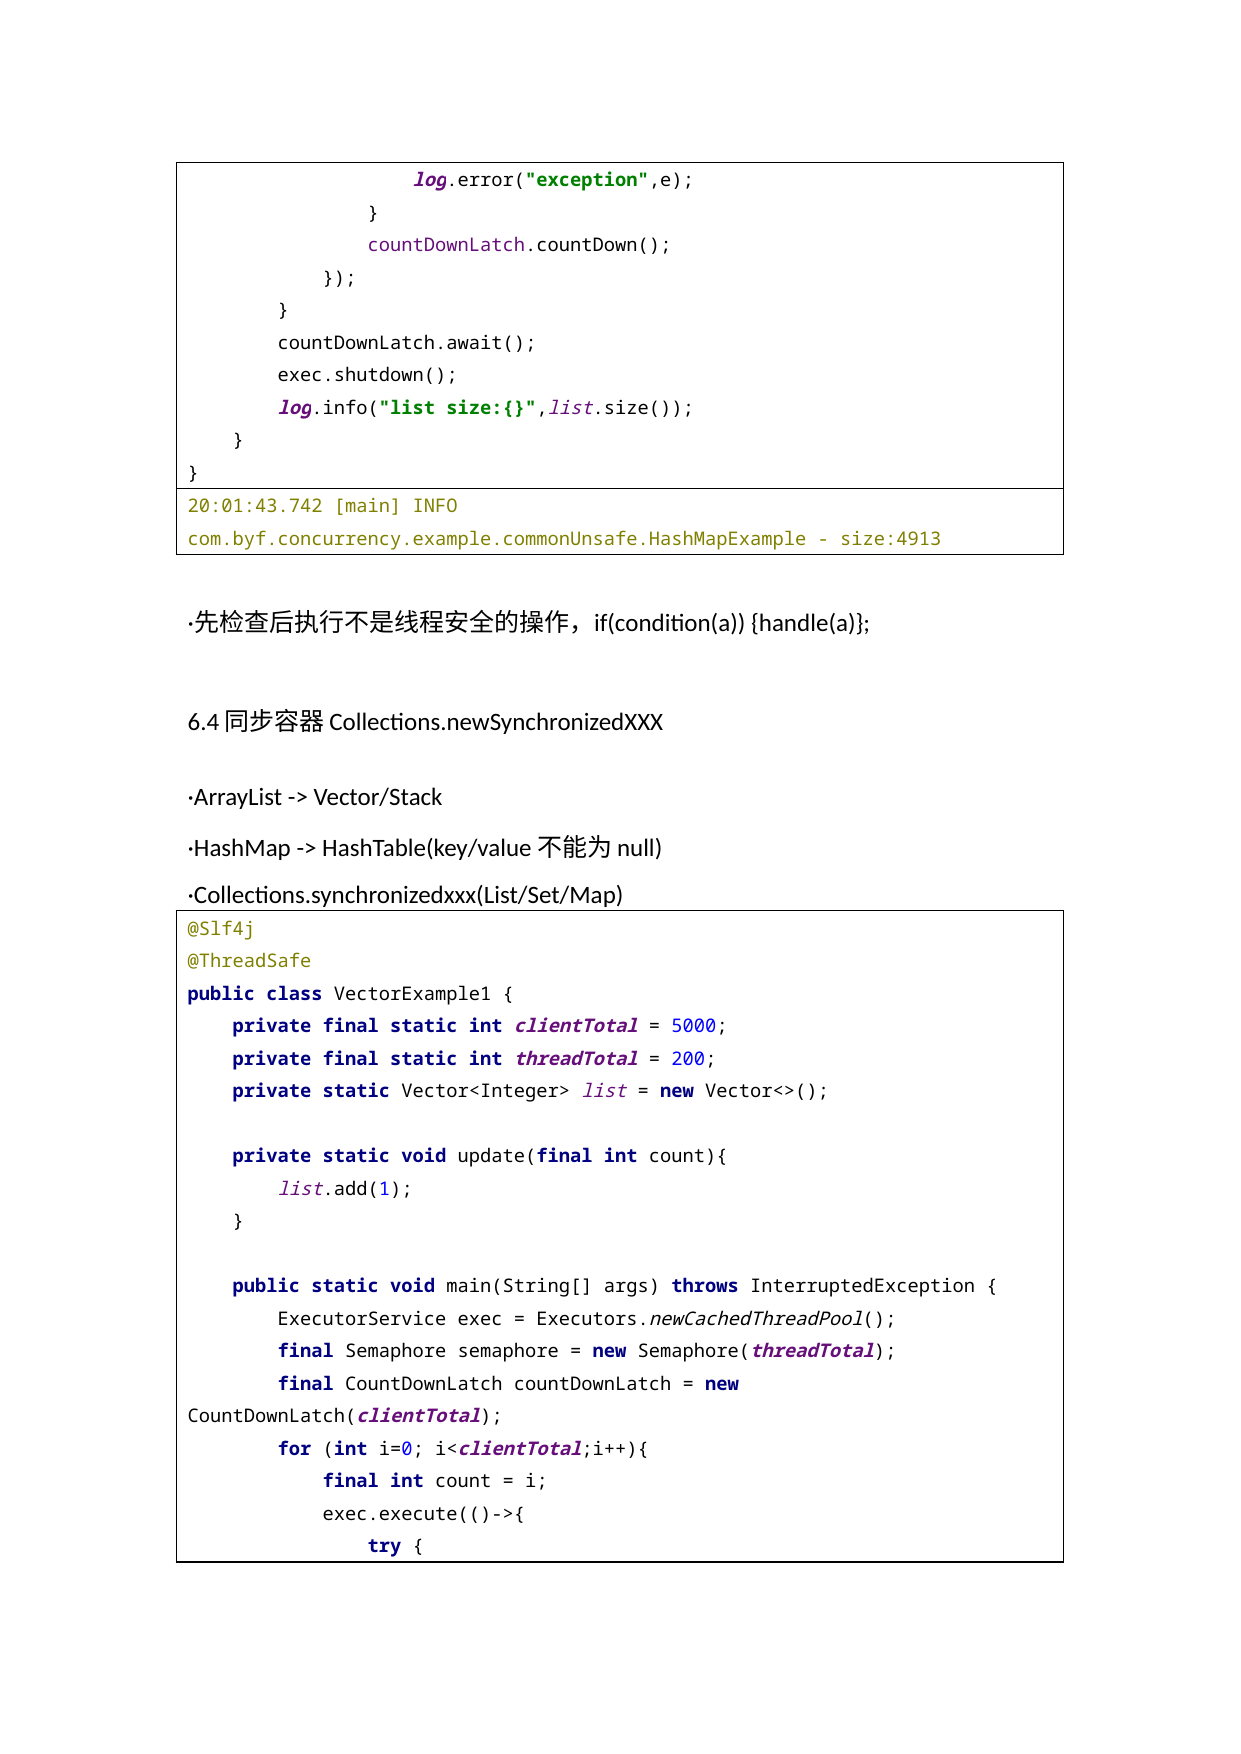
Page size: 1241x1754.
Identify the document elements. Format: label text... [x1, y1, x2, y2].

text ·Collections.synchronizedxxx(List/Set/Map) [187, 878, 1053, 910]
subtitle 6.4同步容器Collections.newSynchronizedXXX [187, 687, 1053, 752]
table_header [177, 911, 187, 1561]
text ·先检查后执行不是线程安全的操作，if(condition(a)) {handle(a)}; [187, 588, 1053, 653]
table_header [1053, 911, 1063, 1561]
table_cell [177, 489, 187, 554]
text ·HashMap -> HashTable(key/value不能为null) [187, 813, 1053, 878]
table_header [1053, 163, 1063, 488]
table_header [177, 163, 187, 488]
text ·ArrayList -> Vector/Stack [187, 780, 1053, 813]
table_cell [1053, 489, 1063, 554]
